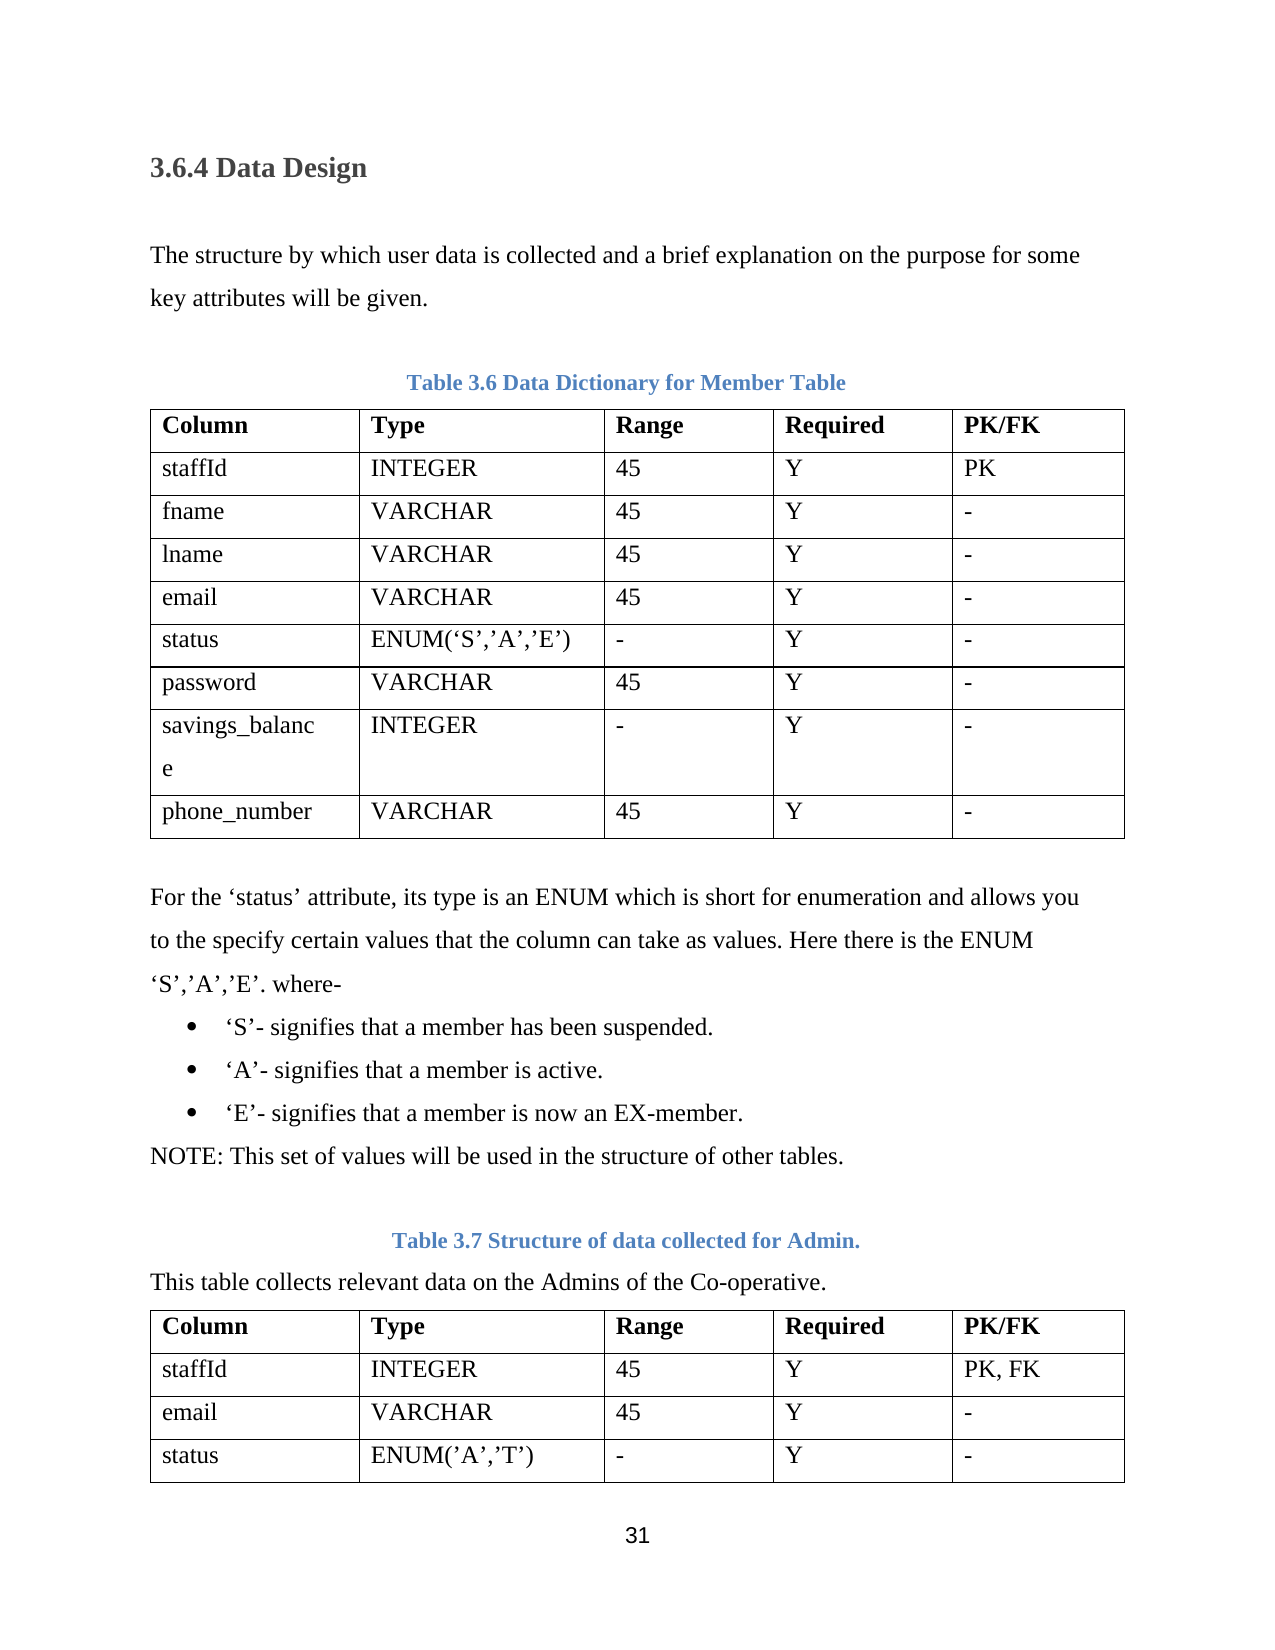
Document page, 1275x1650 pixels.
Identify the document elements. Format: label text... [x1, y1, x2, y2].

table_cell 45 [605, 1354, 773, 1396]
table_cell lname [151, 539, 359, 581]
table_cell PK, FK [953, 1354, 1124, 1396]
table_cell Y [774, 1354, 952, 1396]
table_cell - [953, 710, 1124, 795]
table_header PK/FK [953, 1311, 1124, 1353]
table_header Range [605, 410, 773, 452]
table_cell - [605, 710, 773, 795]
table_cell - [953, 539, 1124, 581]
text Table 3.6 Data Dictionary for Member Table [150, 369, 1102, 396]
table_cell 45 [605, 453, 773, 495]
table_cell staffId [151, 1354, 359, 1396]
table_cell Y [774, 1440, 952, 1482]
table_header PK/FK [953, 410, 1124, 452]
table_cell 45 [605, 539, 773, 581]
table_cell 45 [605, 582, 773, 623]
table_cell VARCHAR [360, 539, 604, 581]
table_cell VARCHAR [360, 1397, 604, 1439]
table_cell email [151, 1397, 359, 1439]
table_cell INTEGER [360, 710, 604, 795]
table_cell Y [774, 668, 952, 709]
table_cell 45 [605, 796, 773, 838]
table_cell - [953, 796, 1124, 838]
table_cell status [151, 625, 359, 666]
table_cell - [605, 1440, 773, 1482]
table_cell savings_balance [151, 710, 359, 795]
table_cell - [953, 1440, 1124, 1482]
table_cell - [605, 625, 773, 666]
table_header Column [151, 410, 359, 452]
table_cell Y [774, 1397, 952, 1439]
list ‘S’- signifies that a member has been suspended. [187, 1012, 1102, 1041]
text The structure by which user data is collected and a brief explanation on the purpose for some key attributes will be given. [150, 240, 1102, 312]
table_cell Y [774, 453, 952, 495]
table_cell ENUM(’A’,’T’) [360, 1440, 604, 1482]
table_cell fname [151, 496, 359, 538]
table_cell INTEGER [360, 453, 604, 495]
list ‘A’- signifies that a member is active. [187, 1055, 1102, 1084]
table_header Type [360, 410, 604, 452]
table_cell 45 [605, 496, 773, 538]
subtitle 3.6.4 Data Design [150, 150, 1125, 183]
table_cell INTEGER [360, 1354, 604, 1396]
table_cell Y [774, 496, 952, 538]
table_cell VARCHAR [360, 668, 604, 709]
text This table collects relevant data on the Admins of the Co-operative. [150, 1267, 1102, 1296]
table_cell VARCHAR [360, 496, 604, 538]
table_cell Y [774, 796, 952, 838]
table_cell email [151, 582, 359, 623]
table_cell PK [953, 453, 1124, 495]
table_cell VARCHAR [360, 796, 604, 838]
table_header Type [360, 1311, 604, 1353]
table_cell - [953, 625, 1124, 666]
text Table 3.7 Structure of data collected for Admin. [150, 1227, 1102, 1254]
table_cell ENUM(‘S’,’A’,’E’) [360, 625, 604, 666]
table_cell - [953, 496, 1124, 538]
table_header Column [151, 1311, 359, 1353]
table_header Required [774, 1311, 952, 1353]
table_cell staffId [151, 453, 359, 495]
table_cell password [151, 668, 359, 709]
table_header Required [774, 410, 952, 452]
table_header Range [605, 1311, 773, 1353]
text NOTE: This set of values will be used in the structure of other tables. [150, 1141, 1102, 1170]
table_cell Y [774, 625, 952, 666]
text For the ‘status’ attribute, its type is an ENUM which is short for enumeration and allows you to the specify certain values that the column can take as values. Here there is the ENUM ‘S’,’A’,’E’. where- [150, 882, 1102, 997]
table_cell status [151, 1440, 359, 1482]
table_cell Y [774, 710, 952, 795]
table_cell VARCHAR [360, 582, 604, 623]
table_cell 45 [605, 1397, 773, 1439]
table_cell 45 [605, 668, 773, 709]
table_cell Y [774, 539, 952, 581]
list ‘E’- signifies that a member is now an EX-member. [187, 1098, 1102, 1127]
table_cell - [953, 1397, 1124, 1439]
table_cell phone_number [151, 796, 359, 838]
table_cell Y [774, 582, 952, 623]
table_cell - [953, 668, 1124, 709]
table_cell - [953, 582, 1124, 623]
